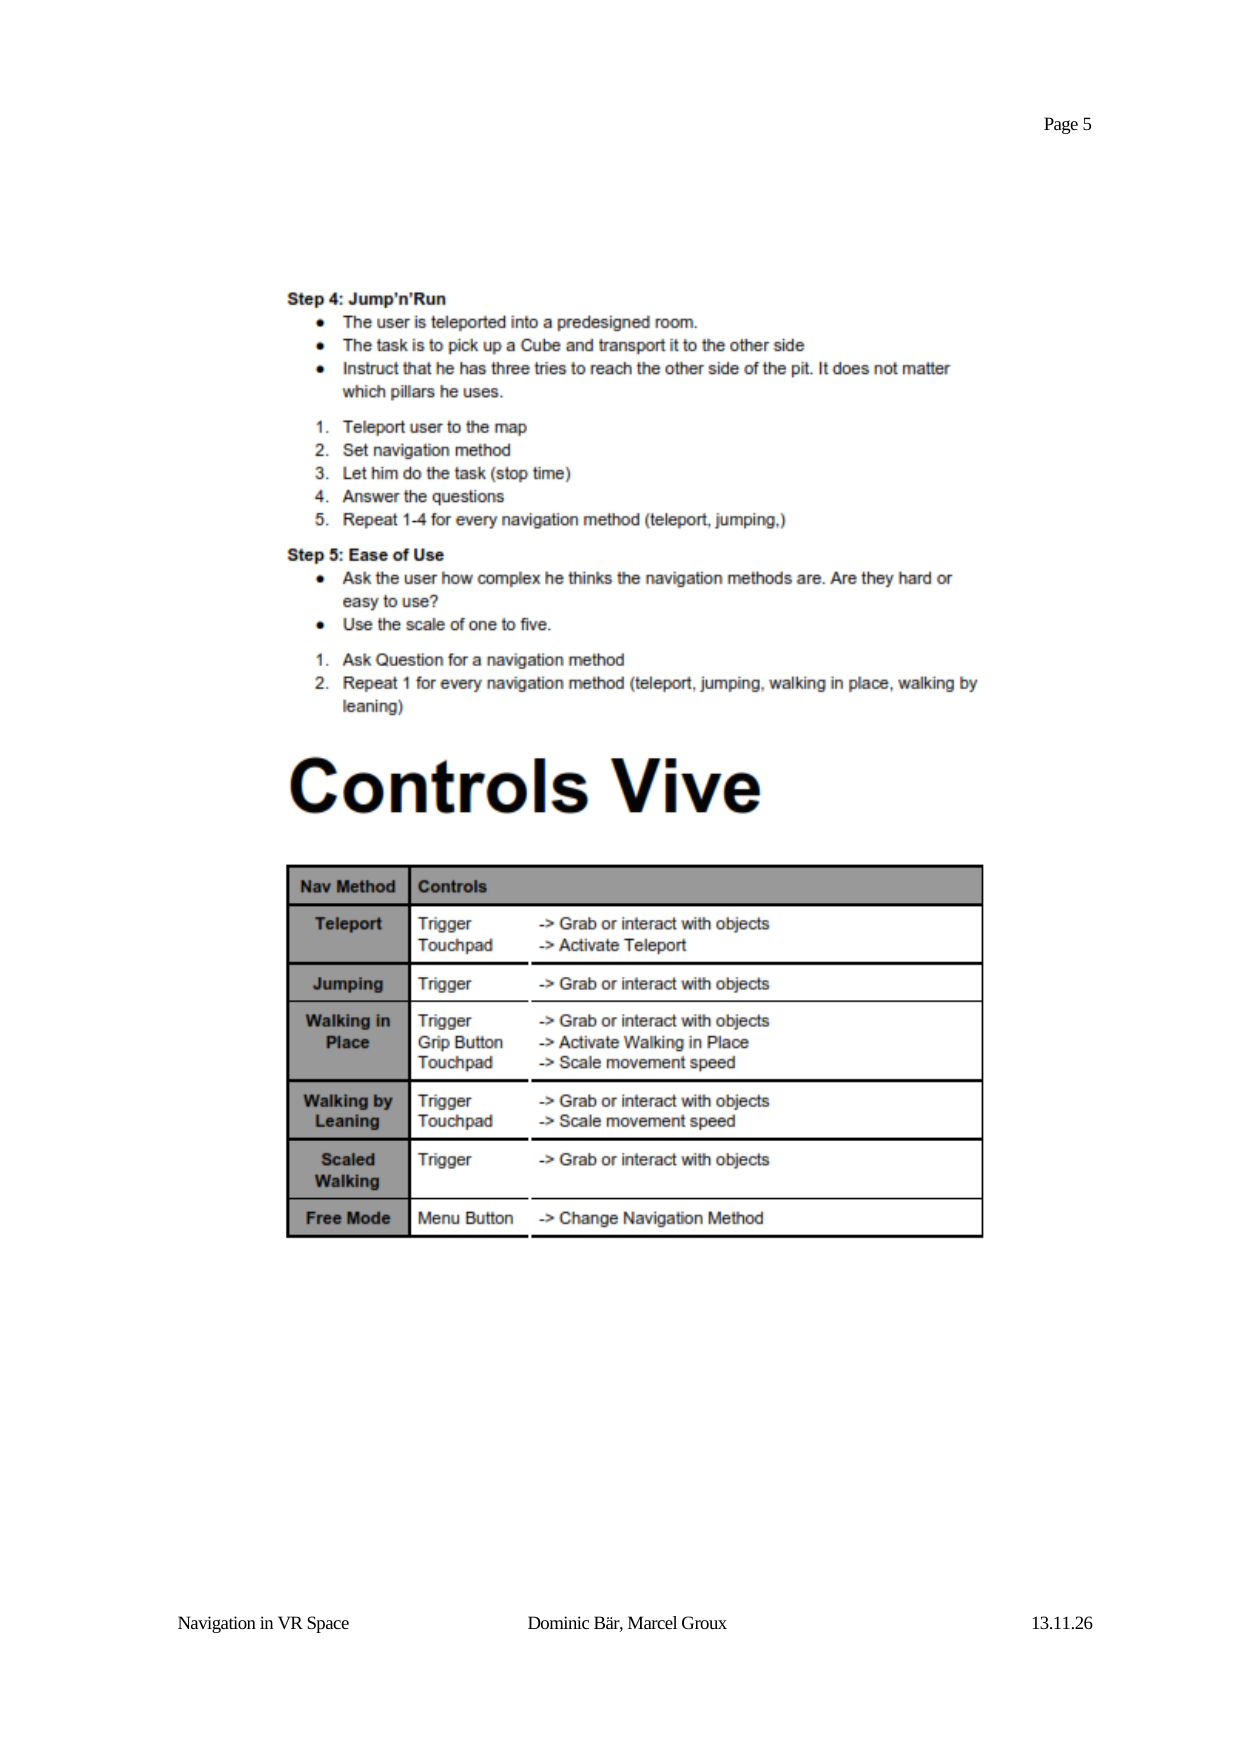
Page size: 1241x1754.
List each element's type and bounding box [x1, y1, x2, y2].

picture [177, 154, 1093, 1451]
